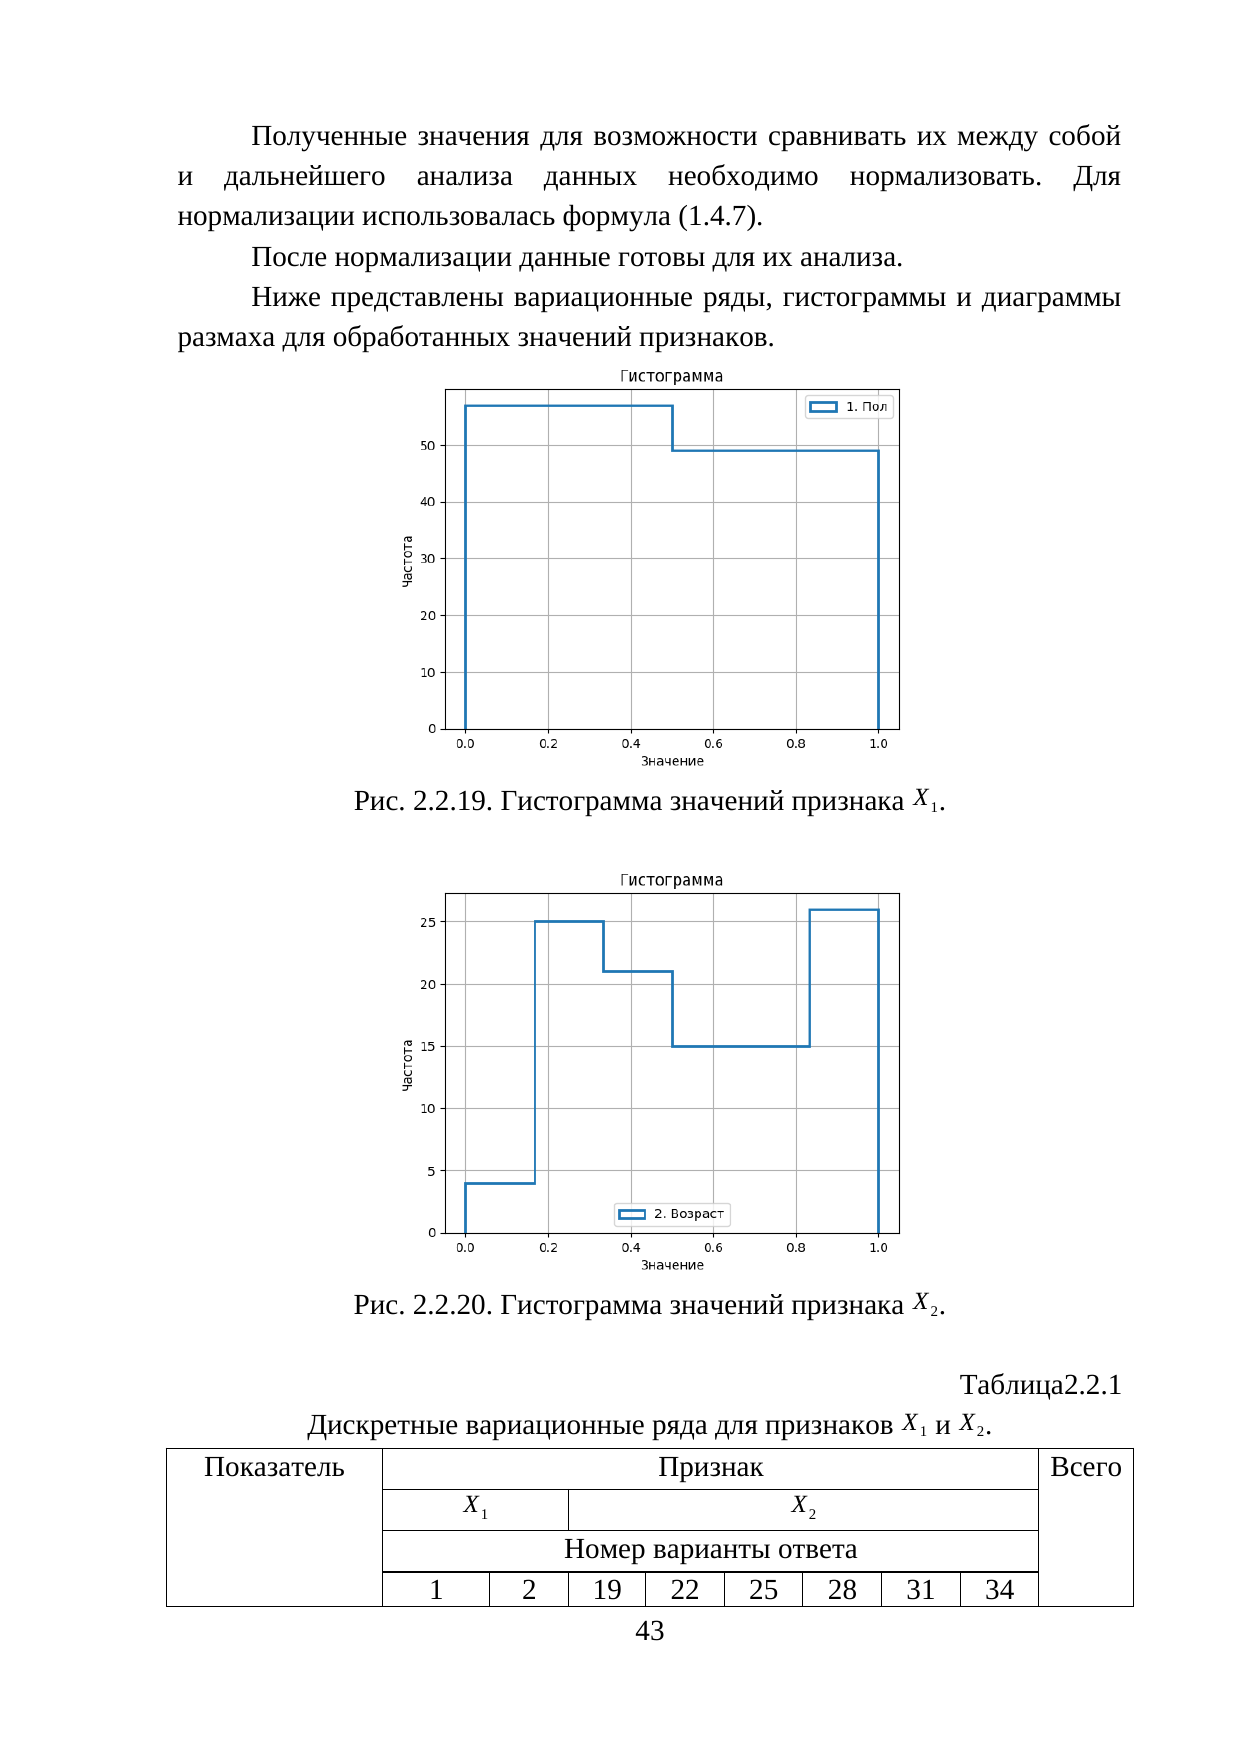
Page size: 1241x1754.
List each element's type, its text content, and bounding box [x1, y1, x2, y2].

table_cell [569, 1490, 1038, 1530]
table_cell 31 [882, 1573, 960, 1606]
table_cell 25 [725, 1573, 802, 1606]
text Полученные значения для возможности сравнивать их между собой и дальнейшего анализа данных необходимо нормализовать. Для нормализации использовалась формула (1.4.7). [177, 118, 1122, 232]
table_cell 22 [646, 1573, 724, 1606]
table_cell [383, 1490, 568, 1530]
table_cell 34 [961, 1573, 1038, 1606]
table_cell 1 [383, 1573, 489, 1606]
table_cell 19 [569, 1573, 645, 1606]
table_cell Номер варианты ответа [383, 1531, 1038, 1571]
table_cell 2 [490, 1573, 568, 1606]
text Дискретные вариационные ряда для признаков и . [177, 1407, 1122, 1441]
text Рис. 2.2.19. Гистограмма значений признака . [177, 783, 1122, 816]
text Рис. 2.2.20. Гистограмма значений признака . [177, 1287, 1122, 1320]
table_header Всего [1039, 1449, 1133, 1606]
table_header Показатель [167, 1449, 382, 1606]
picture [392, 863, 907, 1281]
text После нормализации данные готовы для их анализа. [177, 239, 1122, 272]
table_header Признак [383, 1449, 1038, 1489]
text Таблица2.2.1 [177, 1367, 1122, 1401]
text Ниже представлены вариационные ряды, гистограммы и диаграммы размаха для обработанных значений признаков. [177, 279, 1122, 353]
picture [392, 359, 907, 777]
table_cell 28 [803, 1573, 881, 1606]
